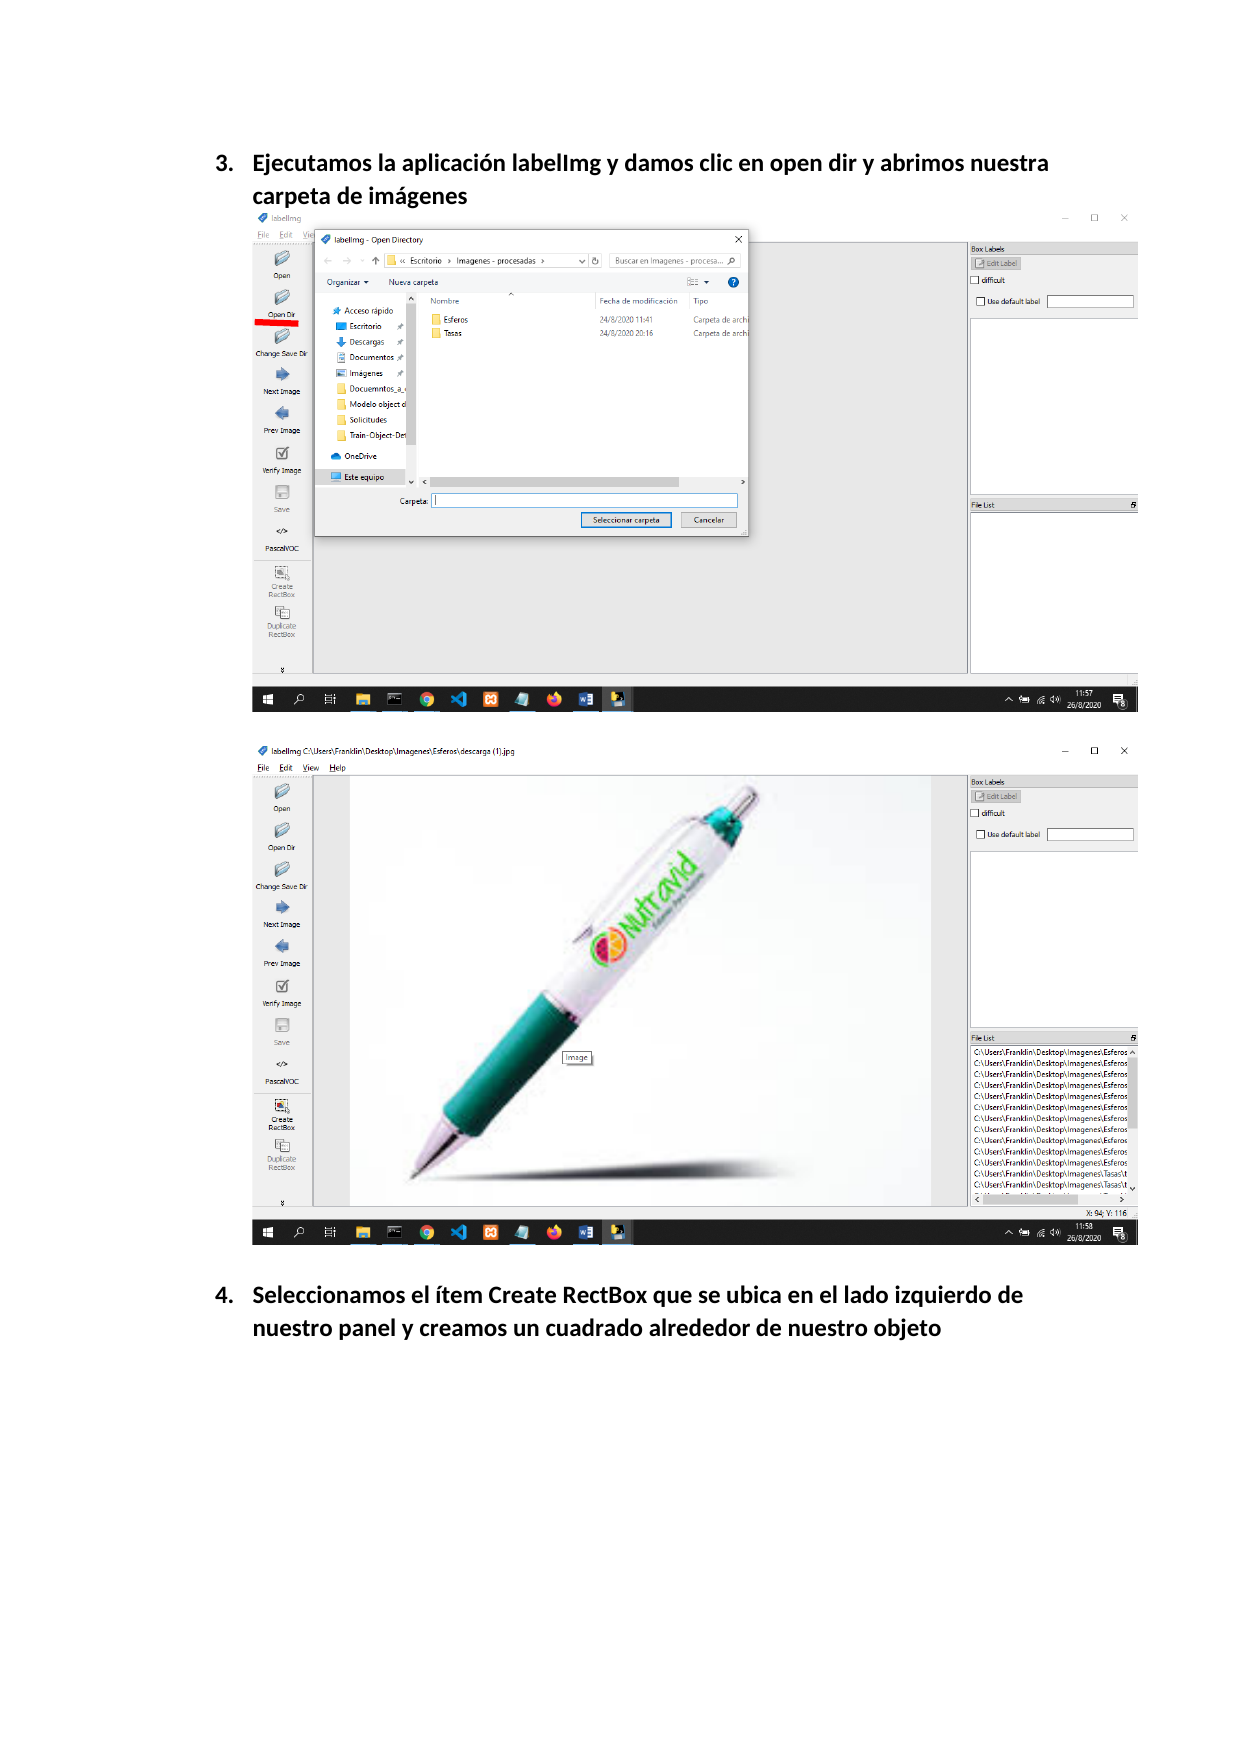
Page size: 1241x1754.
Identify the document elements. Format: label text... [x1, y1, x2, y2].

picture [252, 746, 1138, 1245]
picture [252, 213, 1138, 712]
list Seleccionamos el ítem Create RectBox que se ubica en el lado izquierdo de nuestro panel y creamos un cuadrado alrededor de nuestro objeto [215, 1280, 1063, 1343]
list Ejecutamos la aplicación labelImg y damos clic en open dir y abrimos nuestra carpeta de imágenes [215, 148, 1063, 211]
